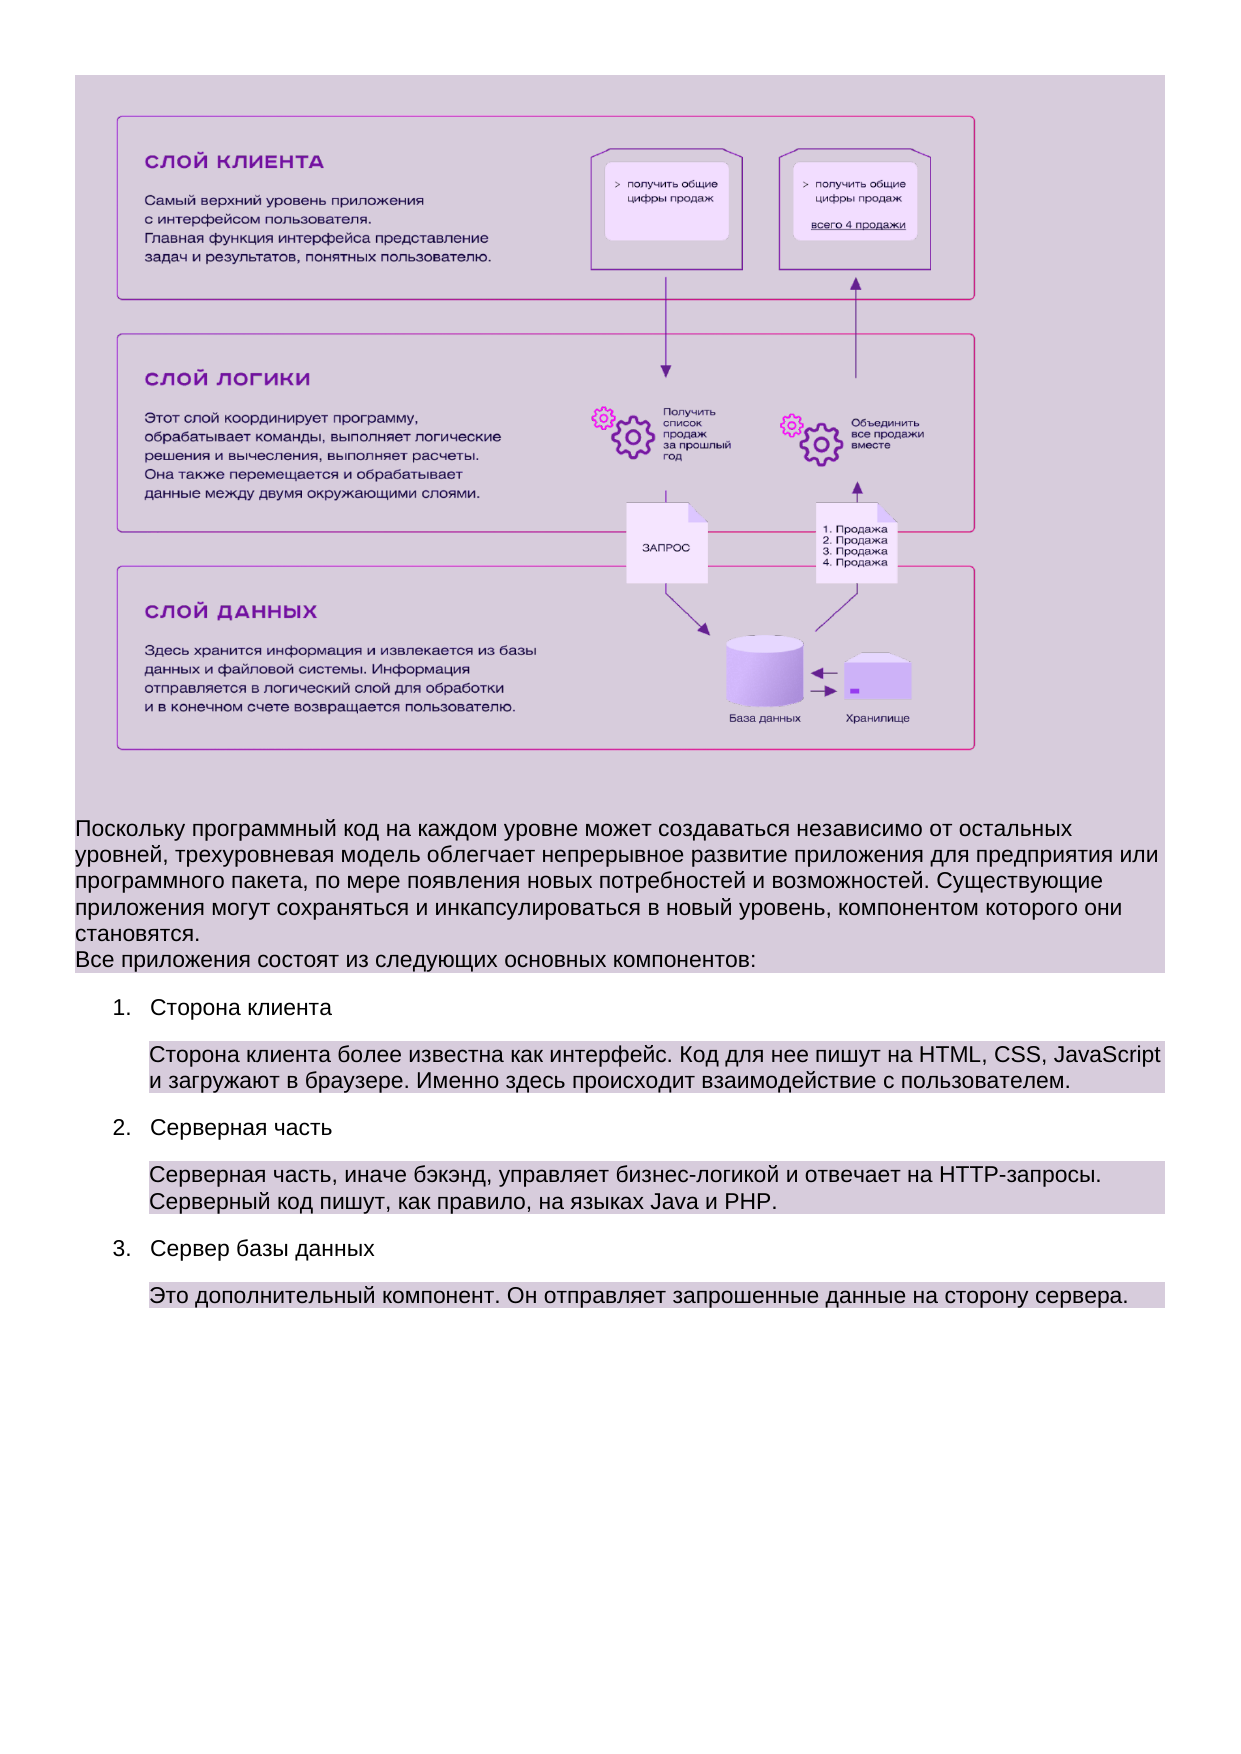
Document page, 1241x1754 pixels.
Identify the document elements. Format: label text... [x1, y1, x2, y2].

list Сервер базы данных [112, 1235, 1165, 1261]
list Сторона клиента [112, 993, 1165, 1020]
text Серверная часть, иначе бэкэнд, управляет бизнес-логикой и отвечает на HTTP-запросы. Серверный код пишут, как правило, на языках Java и PHP. [149, 1161, 1165, 1214]
text Все приложения состоят из следующих основных компонентов: [75, 946, 1165, 973]
list Серверная часть [112, 1114, 1165, 1141]
text Это дополнительный компонент. Он отправляет запрошенные данные на сторону сервера. [149, 1282, 1165, 1308]
text Поскольку программный код на каждом уровне может создаваться независимо от остальных уровней, трехуровневая модель облегчает непрерывное развитие приложения для предприятия или программного пакета, по мере появления новых потребностей и возможностей. Существующие приложения могут сохраняться и инкапсулироваться в новый уровень, компонентом которого они становятся. [75, 814, 1165, 946]
picture [75, 75, 1015, 794]
text Сторона клиента более известна как интерфейс. Код для нее пишут на HTML, CSS, JavaScript и загружают в браузере. Именно здесь происходит взаимодействие с пользователем. [149, 1041, 1165, 1093]
